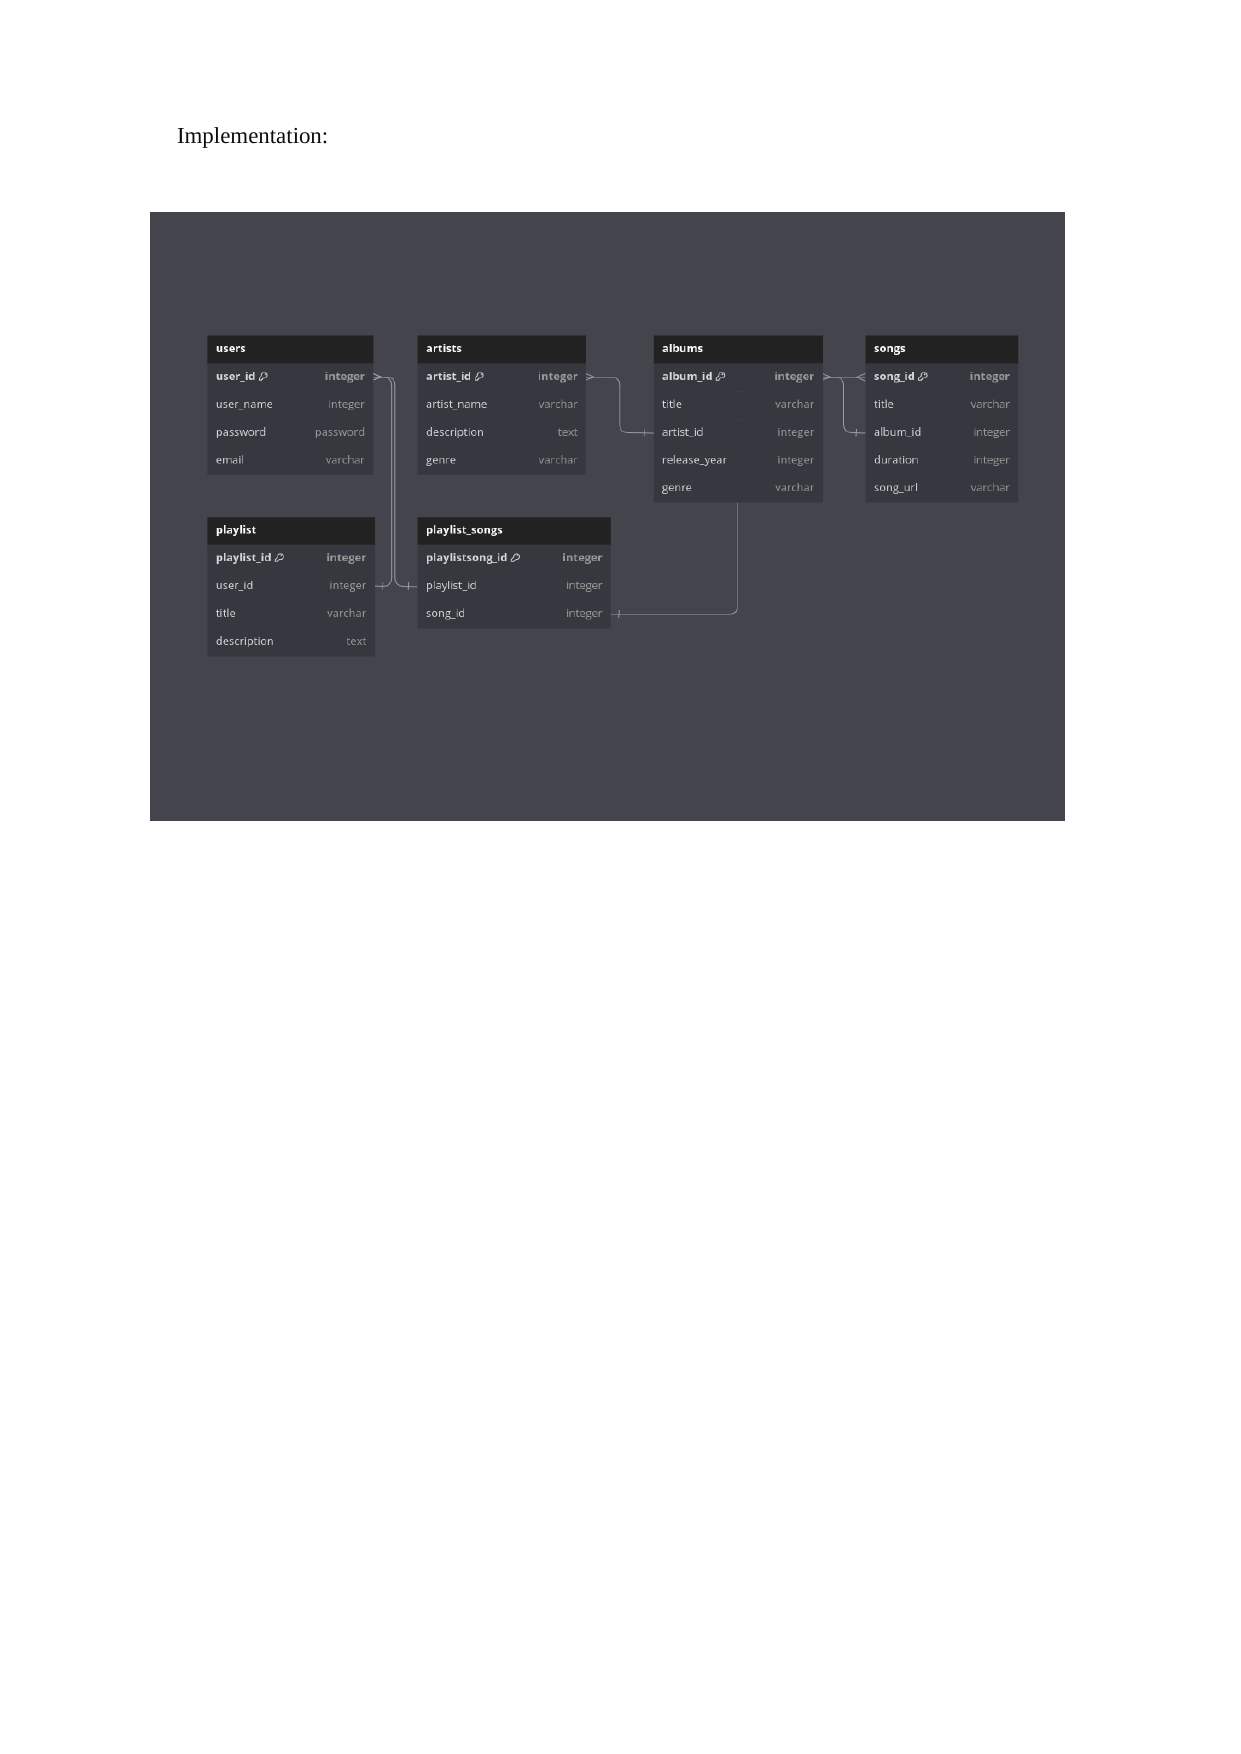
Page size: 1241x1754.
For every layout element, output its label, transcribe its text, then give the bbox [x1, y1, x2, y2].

text Implementation: [177, 122, 1090, 148]
picture [150, 212, 1065, 821]
